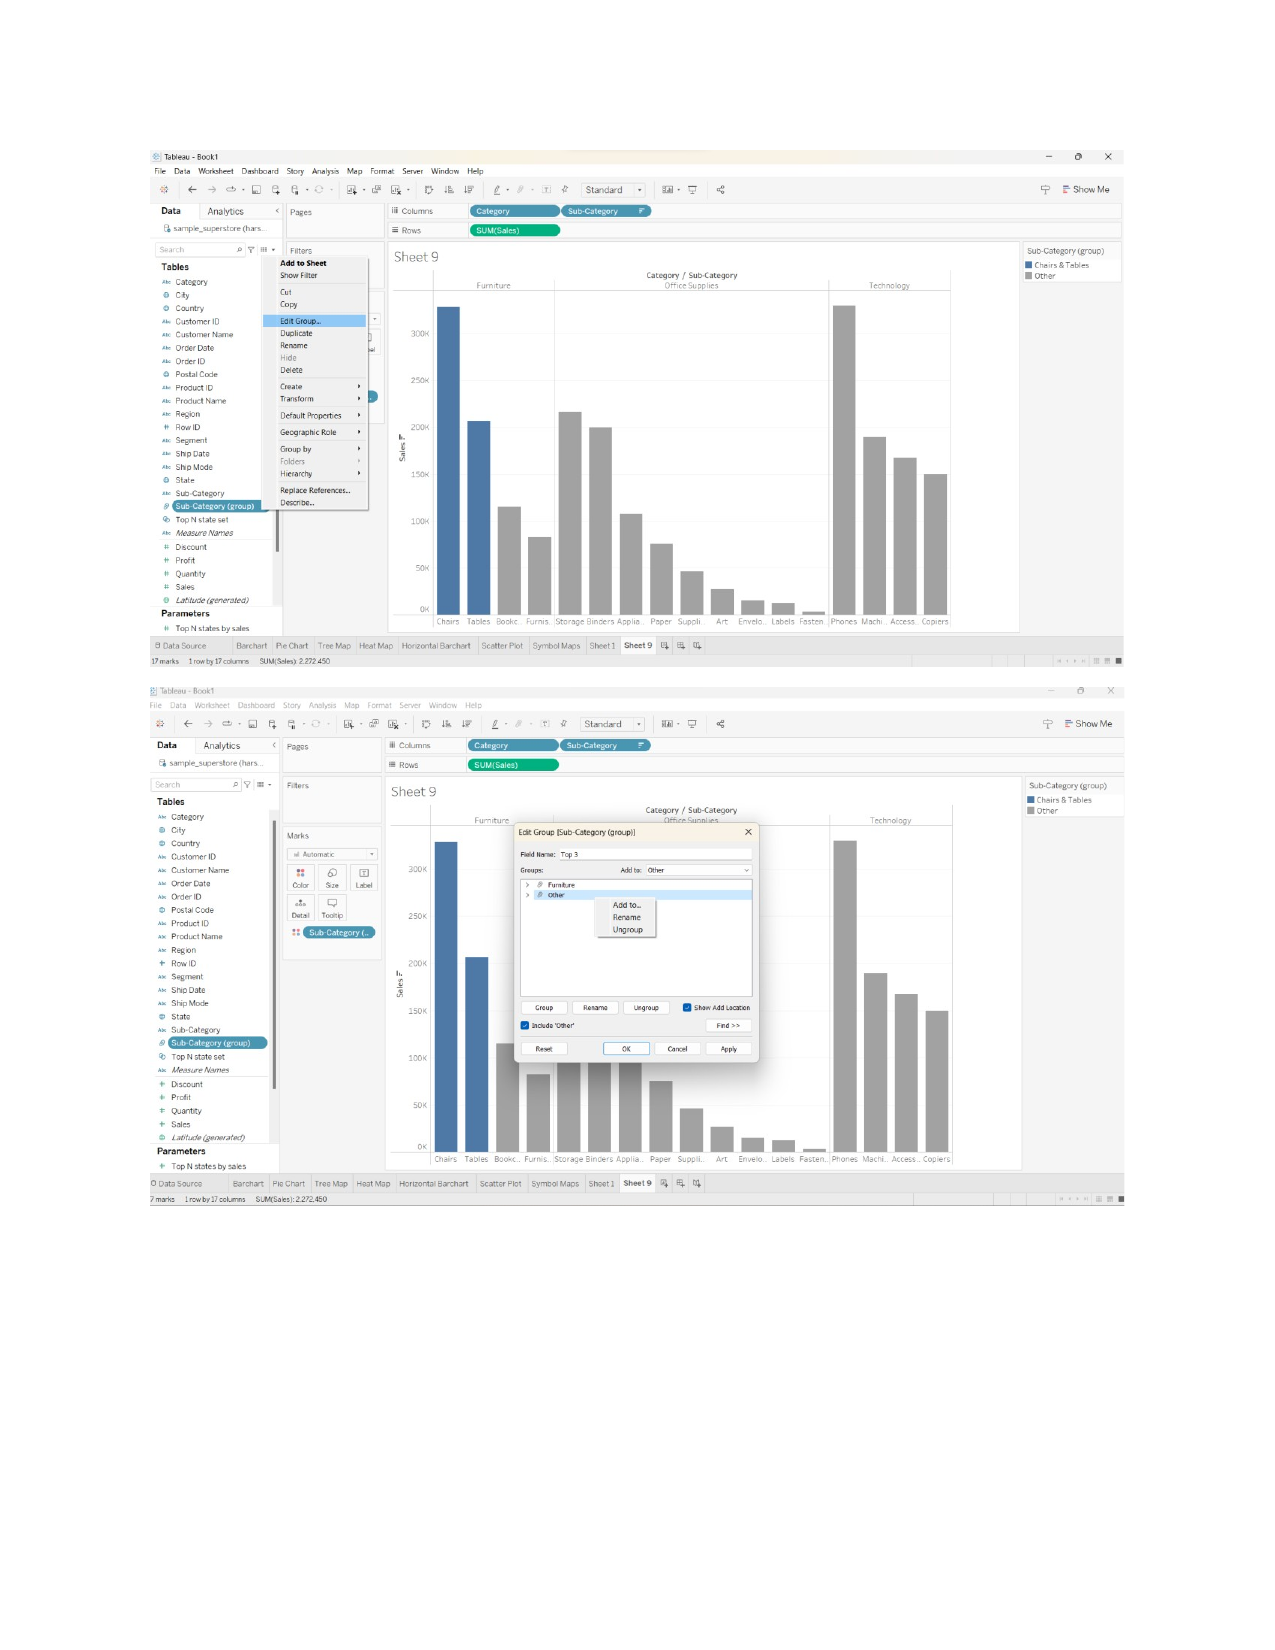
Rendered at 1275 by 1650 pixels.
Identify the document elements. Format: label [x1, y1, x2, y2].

picture [150, 150, 1124, 667]
picture [150, 687, 1125, 1206]
